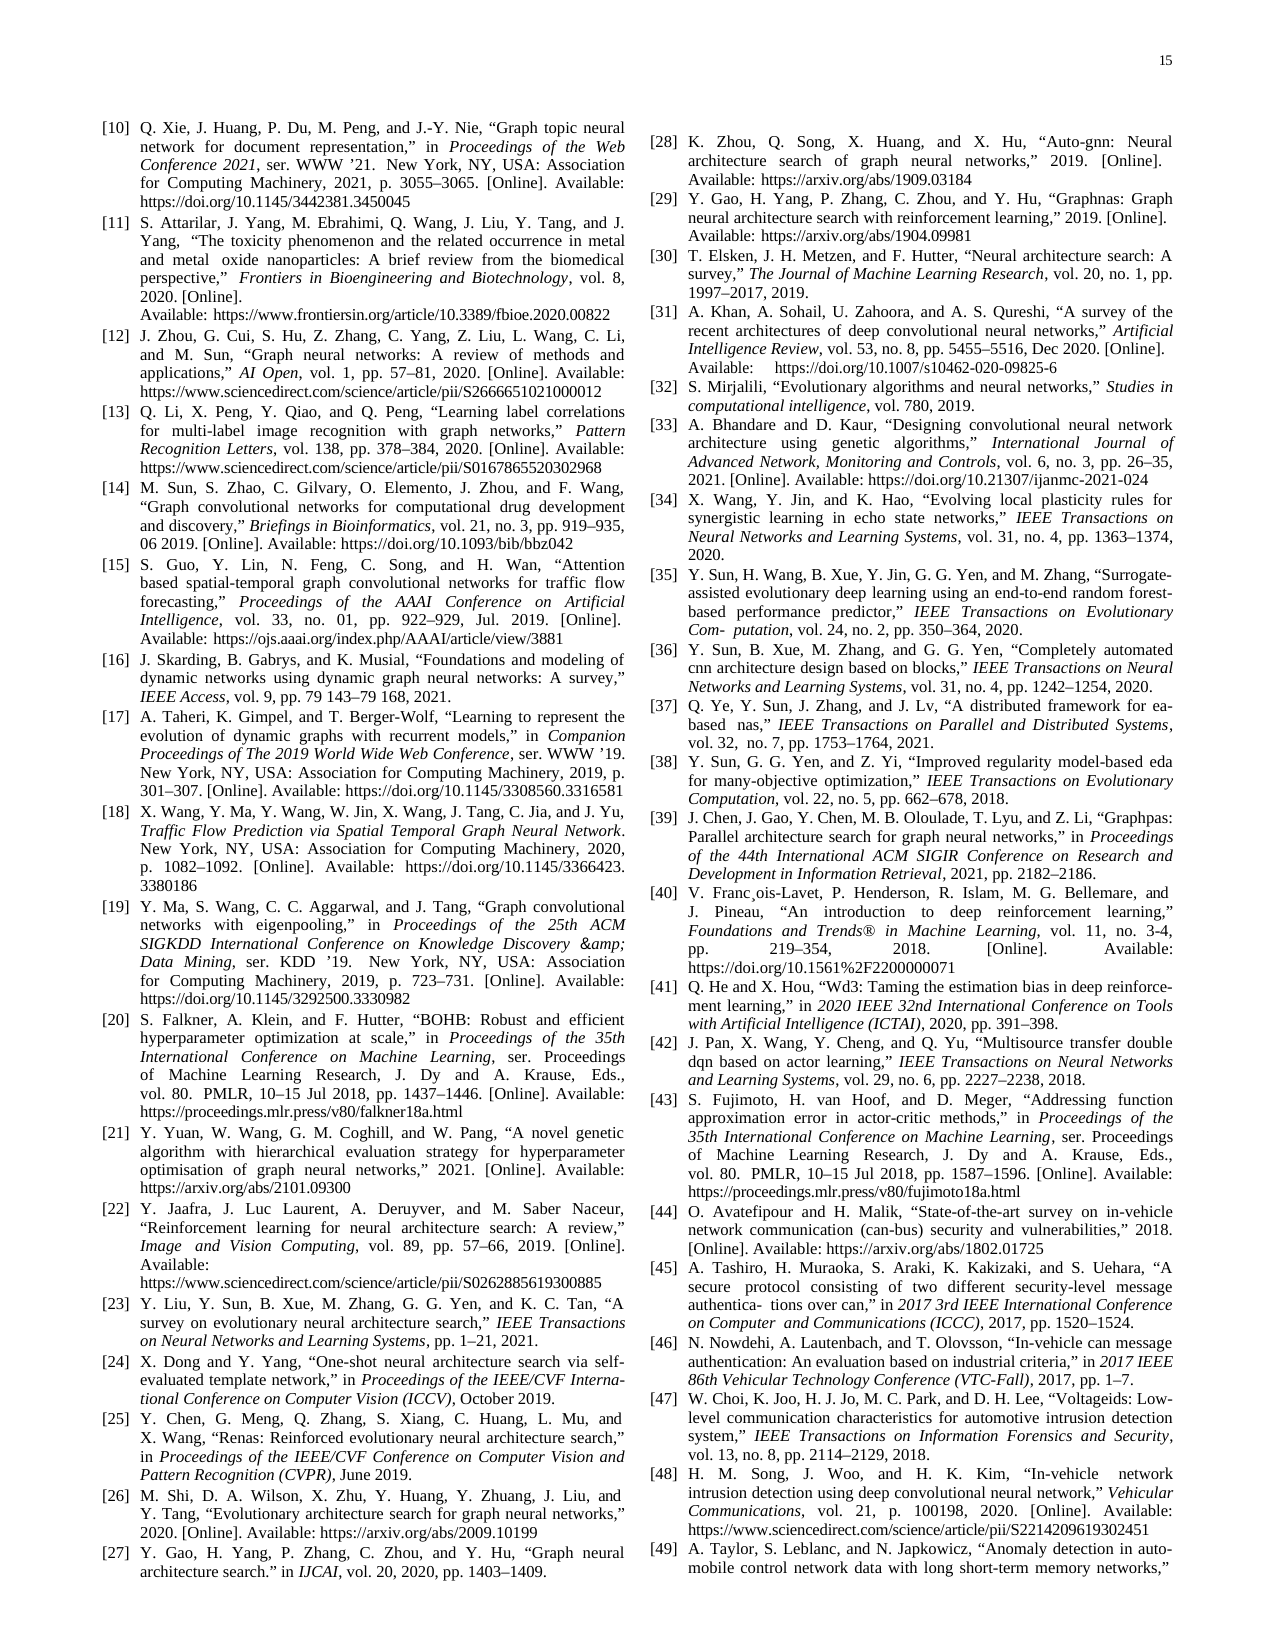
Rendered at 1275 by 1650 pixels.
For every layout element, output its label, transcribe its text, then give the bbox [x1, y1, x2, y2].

list O. Avatefipour and H. Malik, “State-of-the-art survey on in-vehicle network communication (can-bus) security and vulnerabilities,” 2018. [Online]. Available: https://arxiv.org/abs/1802.01725 [650, 1202, 1173, 1258]
text J. Pineau, “An introduction to deep reinforcement learning,” Foundations and Trends® in Machine Learning, vol. 11, no. 3-4, pp. 219–354, 2018. [Online]. Available: https://doi.org/10.1561%2F2200000071 [688, 903, 1173, 977]
text X. Wang, “Renas: Reinforced evolutionary neural architecture search,” in Proceedings of the IEEE/CVF Conference on Computer Vision and Pattern Recognition (CVPR), June 2019. [140, 1429, 625, 1484]
list X. Dong and Y. Yang, “One-shot neural architecture search via self- evaluated template network,” in Proceedings of the IEEE/CVF Interna- tional Conference on Computer Vision (ICCV), October 2019. [102, 1352, 625, 1408]
list Y. Sun, B. Xue, M. Zhang, and G. G. Yen, “Completely automated cnn architecture design based on blocks,” IEEE Transactions on Neural Networks and Learning Systems, vol. 31, no. 4, pp. 1242–1254, 2020. [650, 640, 1173, 696]
list Y. Liu, Y. Sun, B. Xue, M. Zhang, G. G. Yen, and K. C. Tan, “A survey on evolutionary neural architecture search,” IEEE Transactions on Neural Networks and Learning Systems, pp. 1–21, 2021. [102, 1295, 625, 1350]
list T. Elsken, J. H. Metzen, and F. Hutter, “Neural architecture search: A survey,” The Journal of Machine Learning Research, vol. 20, no. 1, pp. 1997–2017, 2019. [650, 246, 1173, 302]
list M. Shi, D. A. Wilson, X. Zhu, Y. Huang, Y. Zhuang, J. Liu, and [102, 1486, 629, 1505]
list V. Franc¸ois-Lavet, P. Henderson, R. Islam, M. G. Bellemare, and [650, 884, 1192, 903]
list A. Taheri, K. Gimpel, and T. Berger-Wolf, “Learning to represent the evolution of dynamic graphs with recurrent models,” in Companion Proceedings of The 2019 World Wide Web Conference, ser. WWW ’19. New York, NY, USA: Association for Computing Machinery, 2019, p. 301–307. [Online]. Available: https://doi.org/10.1145/3308560.3316581 [102, 708, 625, 800]
text Available: https://ojs.aaai.org/index.php/AAAI/article/view/3881 [140, 629, 629, 648]
list W. Choi, K. Joo, H. J. Jo, M. C. Park, and D. H. Lee, “Voltageids: Low- level communication characteristics for automotive intrusion detection system,” IEEE Transactions on Information Forensics and Security, vol. 13, no. 8, pp. 2114–2129, 2018. [650, 1390, 1173, 1464]
list K. Zhou, Q. Song, X. Huang, and X. Hu, “Auto-gnn: Neural architecture search of graph neural networks,” 2019. [Online]. [650, 133, 1173, 170]
text Available: https://doi.org/10.1007/s10462-020-09825-6 [688, 358, 1192, 377]
list J. Skarding, B. Gabrys, and K. Musial, “Foundations and modeling of dynamic networks using dynamic graph neural networks: A survey,” IEEE Access, vol. 9, pp. 79 143–79 168, 2021. [102, 650, 625, 706]
list S. Guo, Y. Lin, N. Feng, C. Song, and H. Wan, “Attention based spatial-temporal graph convolutional networks for traffic flow forecasting,” Proceedings of the AAAI Conference on Artificial Intelligence, vol. 33, no. 01, pp. 922–929, Jul. 2019. [Online]. [102, 555, 625, 629]
list Q. He and X. Hou, “Wd3: Taming the estimation bias in deep reinforce- ment learning,” in 2020 IEEE 32nd International Conference on Tools with Artificial Intelligence (ICTAI), 2020, pp. 391–398. [650, 978, 1173, 1033]
list Y. Sun, H. Wang, B. Xue, Y. Jin, G. G. Yen, and M. Zhang, “Surrogate- assisted evolutionary deep learning using an end-to-end random forest- based performance predictor,” IEEE Transactions on Evolutionary Com- putation, vol. 24, no. 2, pp. 350–364, 2020. [650, 565, 1173, 639]
list Q. Ye, Y. Sun, J. Zhang, and J. Lv, “A distributed framework for ea-based nas,” IEEE Transactions on Parallel and Distributed Systems, vol. 32, no. 7, pp. 1753–1764, 2021. [650, 697, 1173, 752]
list A. Khan, A. Sohail, U. Zahoora, and A. S. Qureshi, “A survey of the recent architectures of deep convolutional neural networks,” Artificial Intelligence Review, vol. 53, no. 8, pp. 5455–5516, Dec 2020. [Online]. [650, 303, 1173, 358]
list Y. Ma, S. Wang, C. C. Aggarwal, and J. Tang, “Graph convolutional networks with eigenpooling,” in Proceedings of the 25th ACM SIGKDD International Conference on Knowledge Discovery &amp; Data Mining, ser. KDD ’19. New York, NY, USA: Association for Computing Machinery, 2019, p. 723–731. [Online]. Available: https://doi.org/10.1145/3292500.3330982 [102, 897, 625, 1008]
list X. Wang, Y. Ma, Y. Wang, W. Jin, X. Wang, J. Tang, C. Jia, and J. Yu, Traffic Flow Prediction via Spatial Temporal Graph Neural Network. New York, NY, USA: Association for Computing Machinery, 2020, p. 1082–1092. [Online]. Available: https://doi.org/10.1145/3366423. 3380186 [102, 803, 625, 895]
text Available: https://arxiv.org/abs/1904.09981 [688, 227, 1192, 246]
list J. Pan, X. Wang, Y. Cheng, and Q. Yu, “Multisource transfer double dqn based on actor learning,” IEEE Transactions on Neural Networks and Learning Systems, vol. 29, no. 6, pp. 2227–2238, 2018. [650, 1034, 1173, 1089]
list M. Sun, S. Zhao, C. Gilvary, O. Elemento, J. Zhou, and F. Wang, “Graph convolutional networks for computational drug development and discovery,” Briefings in Bioinformatics, vol. 21, no. 3, pp. 919–935, 06 2019. [Online]. Available: https://doi.org/10.1093/bib/bbz042 [102, 479, 625, 553]
list Y. Sun, G. G. Yen, and Z. Yi, “Improved regularity model-based eda for many-objective optimization,” IEEE Transactions on Evolutionary Computation, vol. 22, no. 5, pp. 662–678, 2018. [650, 753, 1173, 808]
list A. Bhandare and D. Kaur, “Designing convolutional neural network architecture using genetic algorithms,” International Journal of Advanced Network, Monitoring and Controls, vol. 6, no. 3, pp. 26–35, 2021. [Online]. Available: https://doi.org/10.21307/ijanmc-2021-024 [650, 416, 1173, 489]
list Y. Jaafra, J. Luc Laurent, A. Deruyver, and M. Saber Naceur, “Reinforcement learning for neural architecture search: A review,” Image and Vision Computing, vol. 89, pp. 57–66, 2019. [Online]. Available: https://www.sciencedirect.com/science/article/pii/S0262885619300885 [102, 1200, 625, 1292]
list Y. Gao, H. Yang, P. Zhang, C. Zhou, and Y. Hu, “Graphnas: Graph neural architecture search with reinforcement learning,” 2019. [Online]. [650, 190, 1173, 227]
text Available: https://arxiv.org/abs/1909.03184 [688, 170, 1192, 189]
list S. Attarilar, J. Yang, M. Ebrahimi, Q. Wang, J. Liu, Y. Tang, and J. Yang, “The toxicity phenomenon and the related occurrence in metal and metal oxide nanoparticles: A brief review from the biomedical perspective,” Frontiers in Bioengineering and Biotechnology, vol. 8, 2020. [Online]. [102, 213, 625, 306]
list Y. Gao, H. Yang, P. Zhang, C. Zhou, and Y. Hu, “Graph neural architecture search.” in IJCAI, vol. 20, 2020, pp. 1403–1409. [102, 1544, 625, 1581]
list X. Wang, Y. Jin, and K. Hao, “Evolving local plasticity rules for synergistic learning in echo state networks,” IEEE Transactions on Neural Networks and Learning Systems, vol. 31, no. 4, pp. 1363–1374, 2020. [650, 491, 1173, 564]
list J. Zhou, G. Cui, S. Hu, Z. Zhang, C. Yang, Z. Liu, L. Wang, C. Li, and M. Sun, “Graph neural networks: A review of methods and applications,” AI Open, vol. 1, pp. 57–81, 2020. [Online]. Available: https://www.sciencedirect.com/science/article/pii/S2666651021000012 [102, 327, 625, 401]
list Y. Chen, G. Meng, Q. Zhang, S. Xiang, C. Huang, L. Mu, and [102, 1409, 629, 1428]
list Q. Xie, J. Huang, P. Du, M. Peng, and J.-Y. Nie, “Graph topic neural network for document representation,” in Proceedings of the Web Conference 2021, ser. WWW ’21. New York, NY, USA: Association for Computing Machinery, 2021, p. 3055–3065. [Online]. Available: https://doi.org/10.1145/3442381.3450045 [102, 119, 625, 211]
list A. Tashiro, H. Muraoka, S. Araki, K. Kakizaki, and S. Uehara, “A secure protocol consisting of two different security-level message authentica- tions over can,” in 2017 3rd IEEE International Conference on Computer and Communications (ICCC), 2017, pp. 1520–1524. [650, 1259, 1173, 1332]
list S. Falkner, A. Klein, and F. Hutter, “BOHB: Robust and efficient hyperparameter optimization at scale,” in Proceedings of the 35th International Conference on Machine Learning, ser. Proceedings of Machine Learning Research, J. Dy and A. Krause, Eds., vol. 80. PMLR, 10–15 Jul 2018, pp. 1437–1446. [Online]. Available: https://proceedings.mlr.press/v80/falkner18a.html [102, 1011, 625, 1121]
list N. Nowdehi, A. Lautenbach, and T. Olovsson, “In-vehicle can message authentication: An evaluation based on industrial criteria,” in 2017 IEEE 86th Vehicular Technology Conference (VTC-Fall), 2017, pp. 1–7. [650, 1334, 1173, 1389]
text Y. Tang, “Evolutionary architecture search for graph neural networks,” 2020. [Online]. Available: https://arxiv.org/abs/2009.10199 [140, 1505, 625, 1542]
list Q. Li, X. Peng, Y. Qiao, and Q. Peng, “Learning label correlations for multi-label image recognition with graph networks,” Pattern Recognition Letters, vol. 138, pp. 378–384, 2020. [Online]. Available: https://www.sciencedirect.com/science/article/pii/S0167865520302968 [102, 403, 625, 477]
text Available: https://www.frontiersin.org/article/10.3389/fbioe.2020.00822 [140, 306, 629, 325]
list A. Taylor, S. Leblanc, and N. Japkowicz, “Anomaly detection in auto- mobile control network data with long short-term memory networks,” [650, 1540, 1173, 1577]
list J. Chen, J. Gao, Y. Chen, M. B. Oloulade, T. Lyu, and Z. Li, “Graphpas: Parallel architecture search for graph neural networks,” in Proceedings of the 44th International ACM SIGIR Conference on Research and Development in Information Retrieval, 2021, pp. 2182–2186. [650, 809, 1173, 883]
list S. Fujimoto, H. van Hoof, and D. Meger, “Addressing function approximation error in actor-critic methods,” in Proceedings of the 35th International Conference on Machine Learning, ser. Proceedings of Machine Learning Research, J. Dy and A. Krause, Eds., vol. 80. PMLR, 10–15 Jul 2018, pp. 1587–1596. [Online]. Available: https://proceedings.mlr.press/v80/fujimoto18a.html [650, 1091, 1173, 1201]
list Y. Yuan, W. Wang, G. M. Coghill, and W. Pang, “A novel genetic algorithm with hierarchical evaluation strategy for hyperparameter optimisation of graph neural networks,” 2021. [Online]. Available: https://arxiv.org/abs/2101.09300 [102, 1124, 625, 1197]
list H. M. Song, J. Woo, and H. K. Kim, “In-vehicle network intrusion detection using deep convolutional neural network,” Vehicular Communications, vol. 21, p. 100198, 2020. [Online]. Available: https://www.sciencedirect.com/science/article/pii/S2214209619302451 [650, 1465, 1173, 1539]
list S. Mirjalili, “Evolutionary algorithms and neural networks,” Studies in computational intelligence, vol. 780, 2019. [650, 378, 1173, 414]
